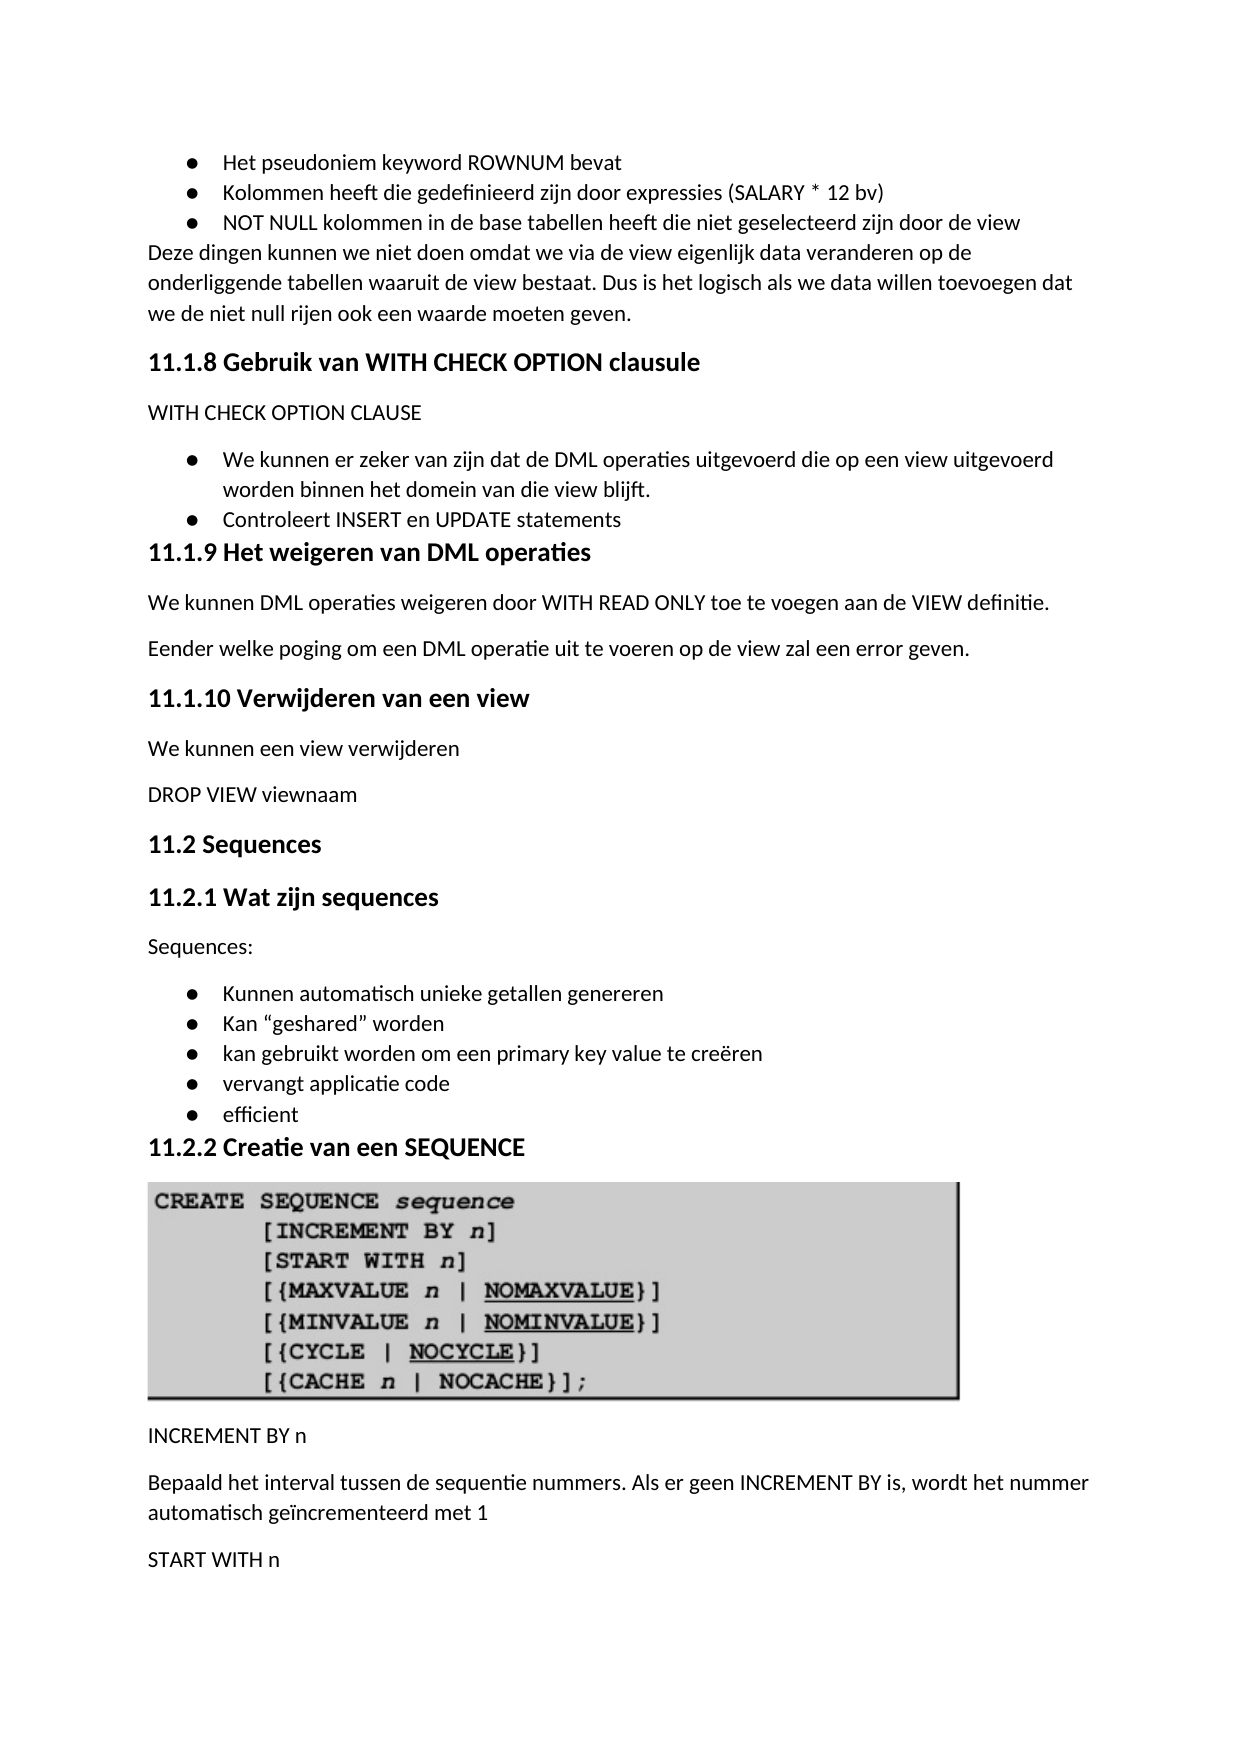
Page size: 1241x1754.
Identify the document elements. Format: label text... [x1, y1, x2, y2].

list Het pseudoniem keyword ROWNUM bevat [185, 148, 1093, 176]
list vervangt applicatie code [185, 1069, 1093, 1097]
text We kunnen een view verwijderen [148, 734, 1093, 762]
list Controleert INSERT en UPDATE statements [185, 505, 1093, 533]
text We kunnen DML operaties weigeren door WITH READ ONLY toe te voegen aan de VIEW definitie. [148, 588, 1093, 616]
list We kunnen er zeker van zijn dat de DML operaties uitgevoerd die op een view uitgevoerd worden binnen het domein van die view blijft. [185, 445, 1093, 503]
text INCREMENT BY n [148, 1421, 1093, 1449]
text 11.1.10 Verwijderen van een view [148, 681, 1093, 714]
list Kunnen automatisch unieke getallen genereren [185, 979, 1093, 1007]
text 11.1.8 Gebruik van WITH CHECK OPTION clausule [148, 346, 1093, 378]
list kan gebruikt worden om een primary key value te creëren [185, 1039, 1093, 1067]
list Kolommen heeft die gedefinieerd zijn door expressies (SALARY * 12 bv) [185, 178, 1093, 206]
list efficient [185, 1100, 1093, 1128]
list Kan “geshared” worden [185, 1009, 1093, 1037]
text Deze dingen kunnen we niet doen omdat we via de view eigenlijk data veranderen op de onderliggende tabellen waaruit de view bestaat. Dus is het logisch als we data willen toevoegen dat we de niet null rijen ook een waarde moeten geven. [148, 238, 1093, 327]
text 11.2.1 Wat zijn sequences [148, 880, 1093, 913]
picture [147, 1182, 960, 1403]
text 11.1.9 Het weigeren van DML operaties [148, 535, 1093, 568]
list NOT NULL kolommen in de base tabellen heeft die niet geselecteerd zijn door de view [185, 208, 1093, 236]
text 11.2 Sequences [148, 827, 1093, 860]
text DROP VIEW viewnaam [148, 781, 1093, 808]
text WITH CHECK OPTION CLAUSE [148, 398, 1093, 426]
text Eender welke poging om een DML operatie uit te voeren op de view zal een error geven. [148, 634, 1093, 662]
text START WITH n [148, 1545, 1093, 1573]
text Bepaald het interval tussen de sequentie nummers. Als er geen INCREMENT BY is, wordt het nummer automatisch geïncrementeerd met 1 [148, 1468, 1093, 1526]
text Sequences: [148, 932, 1093, 960]
text 11.2.2 Creatie van een SEQUENCE [148, 1130, 1093, 1163]
